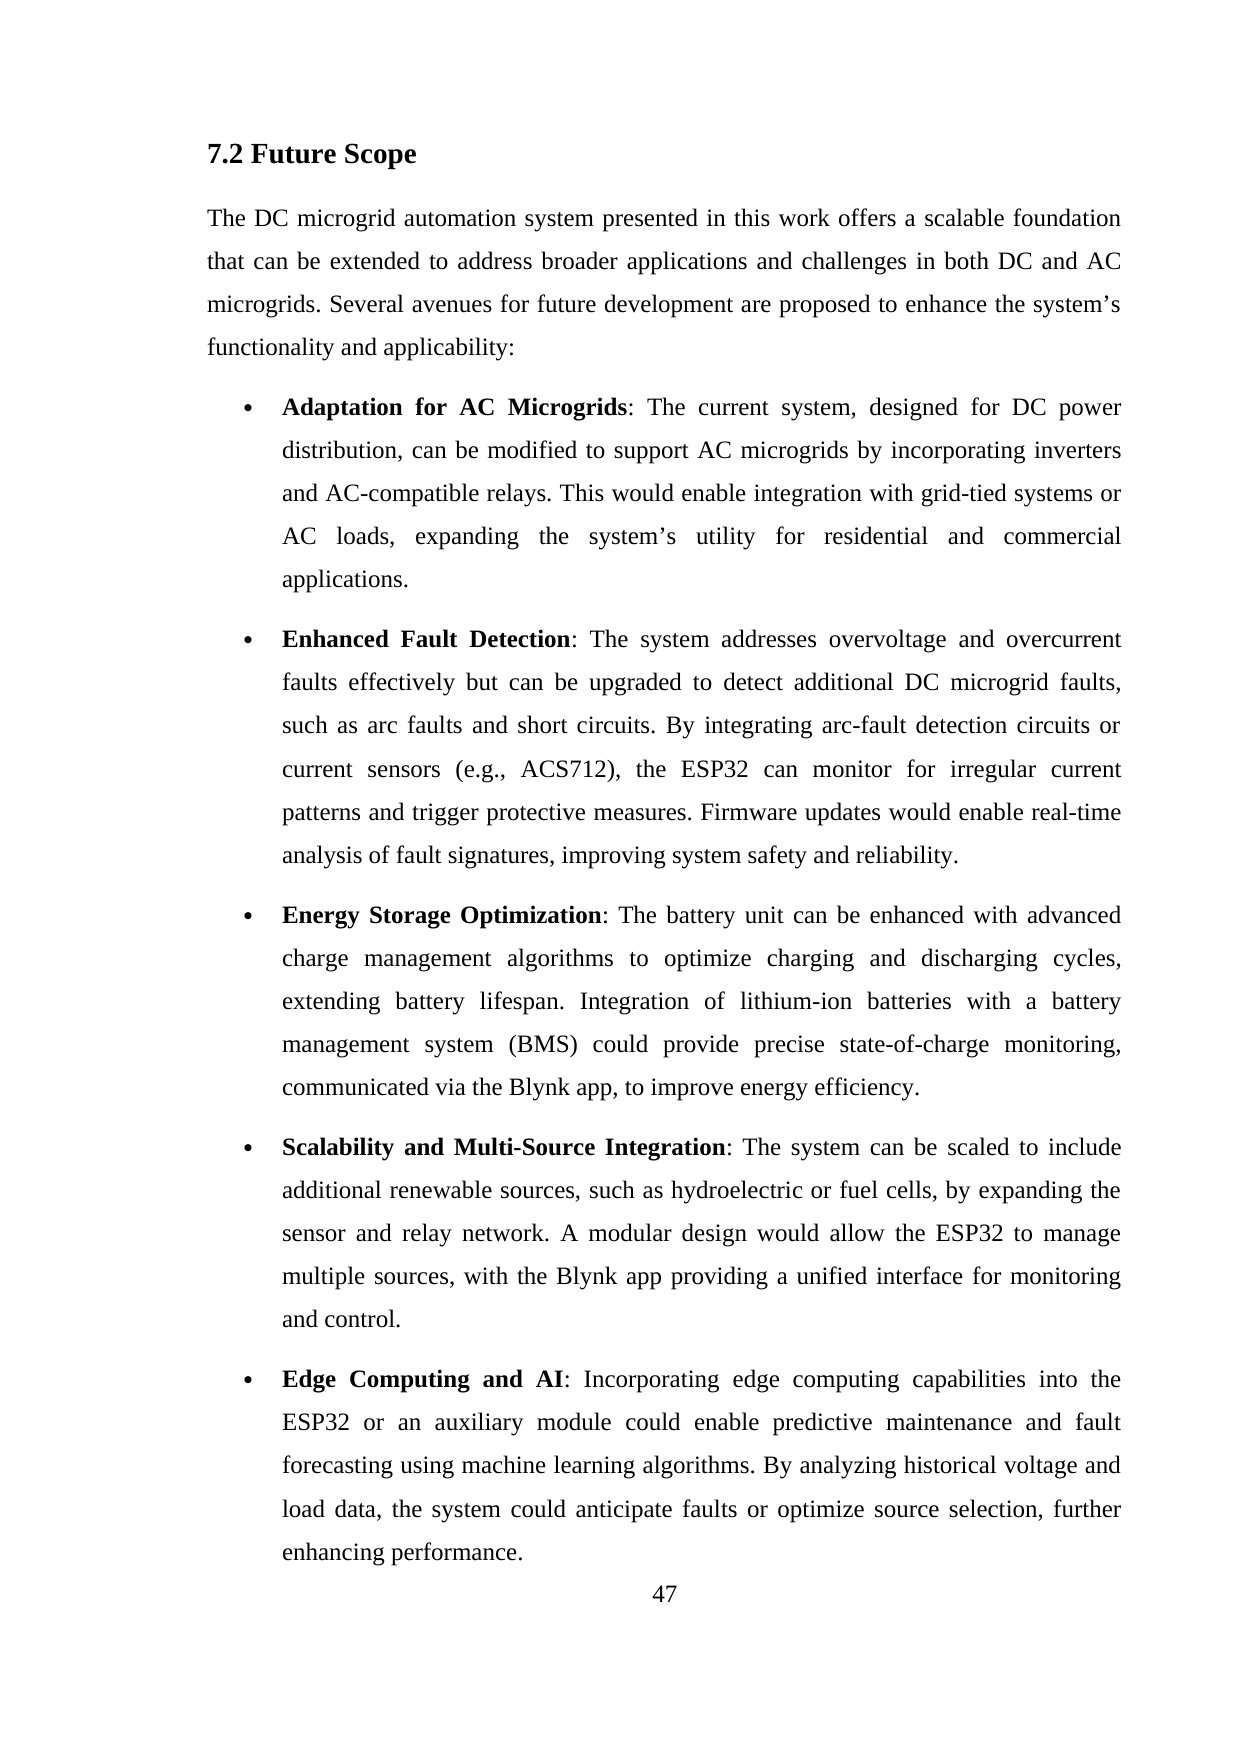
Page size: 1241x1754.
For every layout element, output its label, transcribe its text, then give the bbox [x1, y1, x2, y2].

list Energy Storage Optimization: The battery unit can be enhanced with advanced charge management algorithms to optimize charging and discharging cycles, extending battery lifespan. Integration of lithium-ion batteries with a battery management system (BMS) could provide precise state-of-charge monitoring, communicated via the Blynk app, to improve energy efficiency. [244, 900, 1122, 1101]
list Enhanced Fault Detection: The system addresses overvoltage and overcurrent faults effectively but can be upgraded to detect additional DC microgrid faults, such as arc faults and short circuits. By integrating arc-fault detection circuits or current sensors (e.g., ACS712), the ESP32 can monitor for irregular current patterns and trigger protective measures. Firmware updates would enable real-time analysis of fault signatures, improving system safety and reliability. [244, 624, 1122, 869]
list Adaptation for AC Microgrids: The current system, designed for DC power distribution, can be modified to support AC microgrids by incorporating inverters and AC-compatible relays. This would enable integration with grid-tied systems or AC loads, expanding the system’s utility for residential and commercial applications. [244, 392, 1122, 593]
list Edge Computing and AI: Incorporating edge computing capabilities into the ESP32 or an auxiliary module could enable predictive maintenance and fault forecasting using machine learning algorithms. By analyzing historical voltage and load data, the system could anticipate faults or optimize source selection, further enhancing performance. [244, 1364, 1122, 1566]
list Scalability and Multi-Source Integration: The system can be scaled to include additional renewable sources, such as hydroelectric or fuel cells, by expanding the sensor and relay network. A modular design would allow the ESP32 to manage multiple sources, with the Blynk app providing a unified interface for monitoring and control. [244, 1132, 1122, 1333]
text 7.2 Future Scope [207, 136, 1122, 169]
text The DC microgrid automation system presented in this work offers a scalable foundation that can be extended to address broader applications and challenges in both DC and AC microgrids. Several avenues for future development are proposed to enhance the system’s functionality and applicability: [207, 203, 1122, 361]
